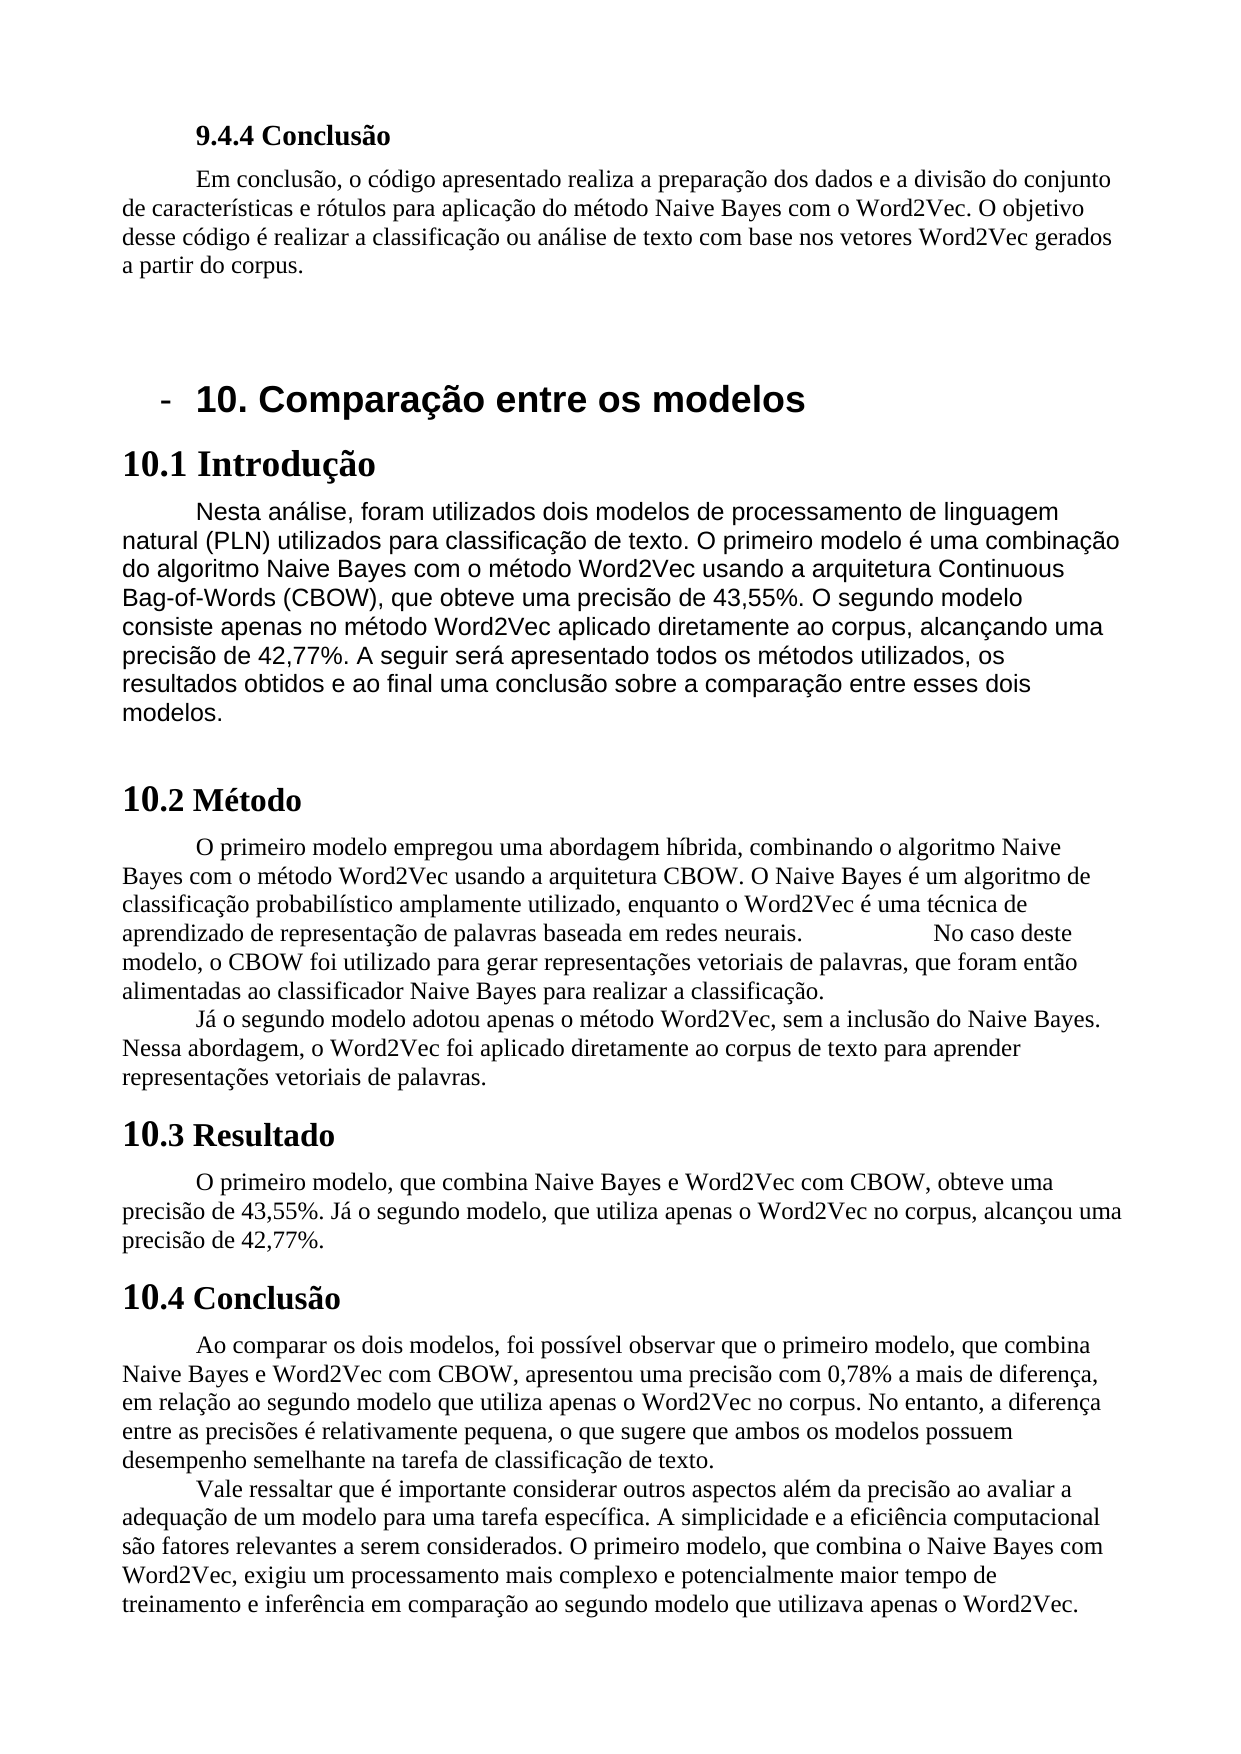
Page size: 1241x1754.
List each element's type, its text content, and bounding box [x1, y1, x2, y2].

text O primeiro modelo empregou uma abordagem híbrida, combinando o algoritmo Naive Bayes com o método Word2Vec usando a arquitetura CBOW. O Naive Bayes é um algoritmo de classificação probabilístico amplamente utilizado, enquanto o Word2Vec é uma técnica de aprendizado de representação de palavras baseada em redes neurais. No caso deste modelo, o CBOW foi utilizado para gerar representações vetoriais de palavras, que foram então alimentadas ao classificador Naive Bayes para realizar a classificação. [122, 832, 1122, 1004]
subtitle 10.4 Conclusão [122, 1274, 1122, 1317]
text Nesta análise, foram utilizados dois modelos de processamento de linguagem natural (PLN) utilizados para classificação de texto. O primeiro modelo é uma combinação do algoritmo Naive Bayes com o método Word2Vec usando a arquitetura Continuous Bag-of-Words (CBOW), que obteve uma precisão de 43,55%. O segundo modelo consiste apenas no método Word2Vec aplicado diretamente ao corpus, alcançando uma precisão de 42,77%. A seguir será apresentado todos os métodos utilizados, os resultados obtidos e ao final uma conclusão sobre a comparação entre esses dois modelos. [122, 497, 1122, 727]
text O primeiro modelo, que combina Naive Bayes e Word2Vec com CBOW, obteve uma precisão de 43,55%. Já o segundo modelo, que utiliza apenas o Word2Vec no corpus, alcançou uma precisão de 42,77%. [122, 1167, 1122, 1253]
subtitle 10. Comparação entre os modelos [159, 377, 1122, 420]
text Já o segundo modelo adotou apenas o método Word2Vec, sem a inclusão do Naive Bayes. Nessa abordagem, o Word2Vec foi aplicado diretamente ao corpus de texto para aprender representações vetoriais de palavras. [122, 1004, 1122, 1091]
text Ao comparar os dois modelos, foi possível observar que o primeiro modelo, que combina Naive Bayes e Word2Vec com CBOW, apresentou uma precisão com 0,78% a mais de diferença, em relação ao segundo modelo que utiliza apenas o Word2Vec no corpus. No entanto, a diferença entre as precisões é relativamente pequena, o que sugere que ambos os modelos possuem desempenho semelhante na tarefa de classificação de texto. [122, 1330, 1122, 1474]
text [122, 1474, 1122, 1617]
text Em conclusão, o código apresentado realiza a preparação dos dados e a divisão do conjunto de características e rótulos para aplicação do método Naive Bayes com o Word2Vec. O objetivo desse código é realizar a classificação ou análise de texto com base nos vetores Word2Vec gerados a partir do corpus. [122, 164, 1122, 279]
subtitle 9.4.4 Conclusão [122, 118, 1122, 152]
subtitle 10.1 Introdução [122, 441, 1122, 484]
subtitle 10.3 Resultado [122, 1112, 1122, 1155]
subtitle 10.2 Método [122, 776, 1122, 819]
